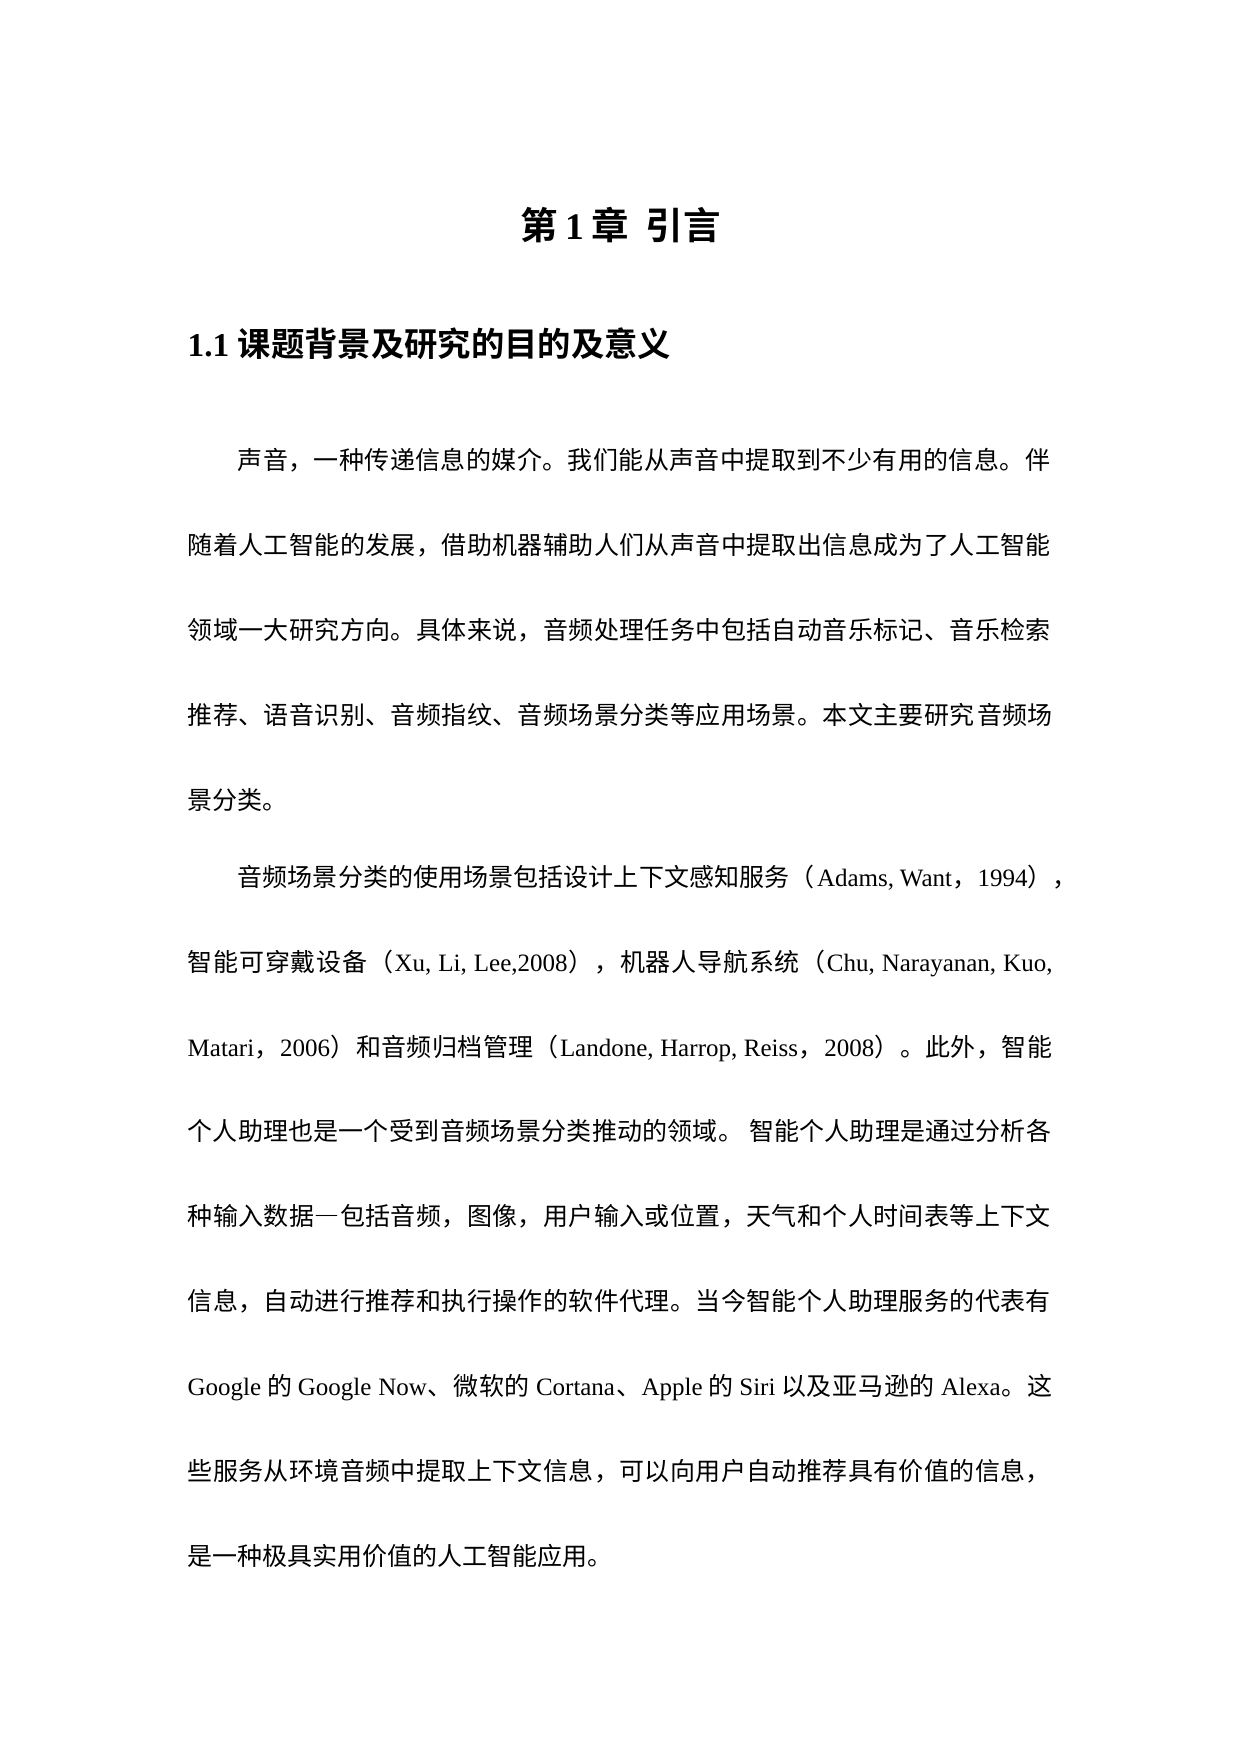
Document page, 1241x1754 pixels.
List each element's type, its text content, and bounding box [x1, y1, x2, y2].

subtitle 第1章 引言 [187, 189, 1053, 257]
subtitle 1.1 课题背景及研究的目的及意义 [187, 308, 1053, 376]
text 音频场景分类的使用场景包括设计上下文感知服务（Adams, Want，1994），智能可穿戴设备（Xu, Li, Lee,2008），机器人导航系统（Chu, Narayanan, Kuo, Matari，2006）和音频归档管理（Landone, Harrop, Reiss，2008）。此外，智能个人助理也是一个受到音频场景分类推动的领域。 智能个人助理是通过分析各种输入数据—包括音频，图像，用户输入或位置，天气和个人时间表等上下文信息，自动进行推荐和执行操作的软件代理。当今智能个人助理服务的代表有Google的Google Now、微软的Cortana、Apple的Siri以及亚马逊的Alexa。这些服务从环境音频中提取上下文信息，可以向用户自动推荐具有价值的信息，是一种极具实用价值的人工智能应用。 [187, 841, 1053, 1588]
text 声音，一种传递信息的媒介。我们能从声音中提取到不少有用的信息。伴随着人工智能的发展，借助机器辅助人们从声音中提取出信息成为了人工智能领域一大研究方向。具体来说，音频处理任务中包括自动音乐标记、音乐检索推荐、语音识别、音频指纹、音频场景分类等应用场景。本文主要研究音频场景分类。 [187, 425, 1053, 832]
